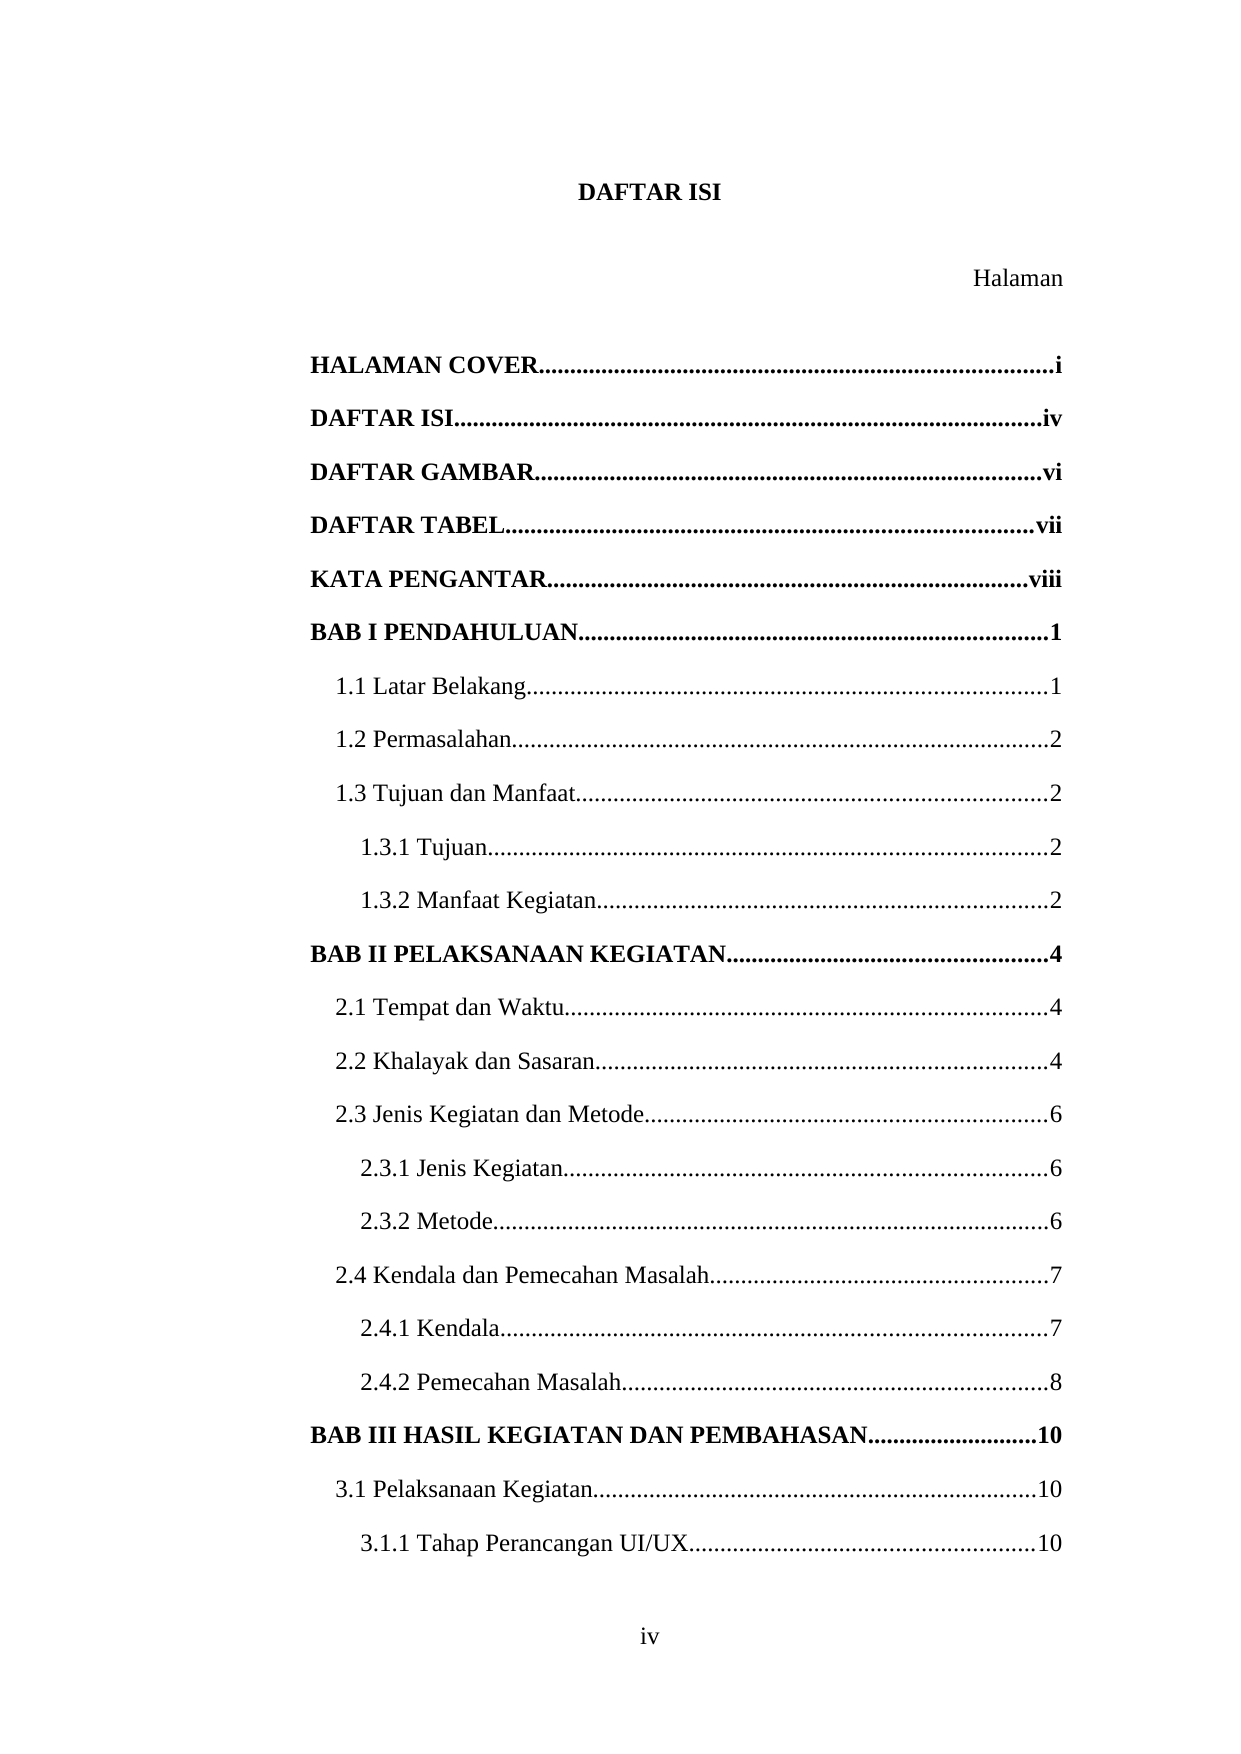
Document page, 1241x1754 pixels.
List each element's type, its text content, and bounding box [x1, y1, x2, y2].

text Halaman [236, 263, 1063, 292]
subtitle DAFTAR ISI [236, 177, 1063, 206]
